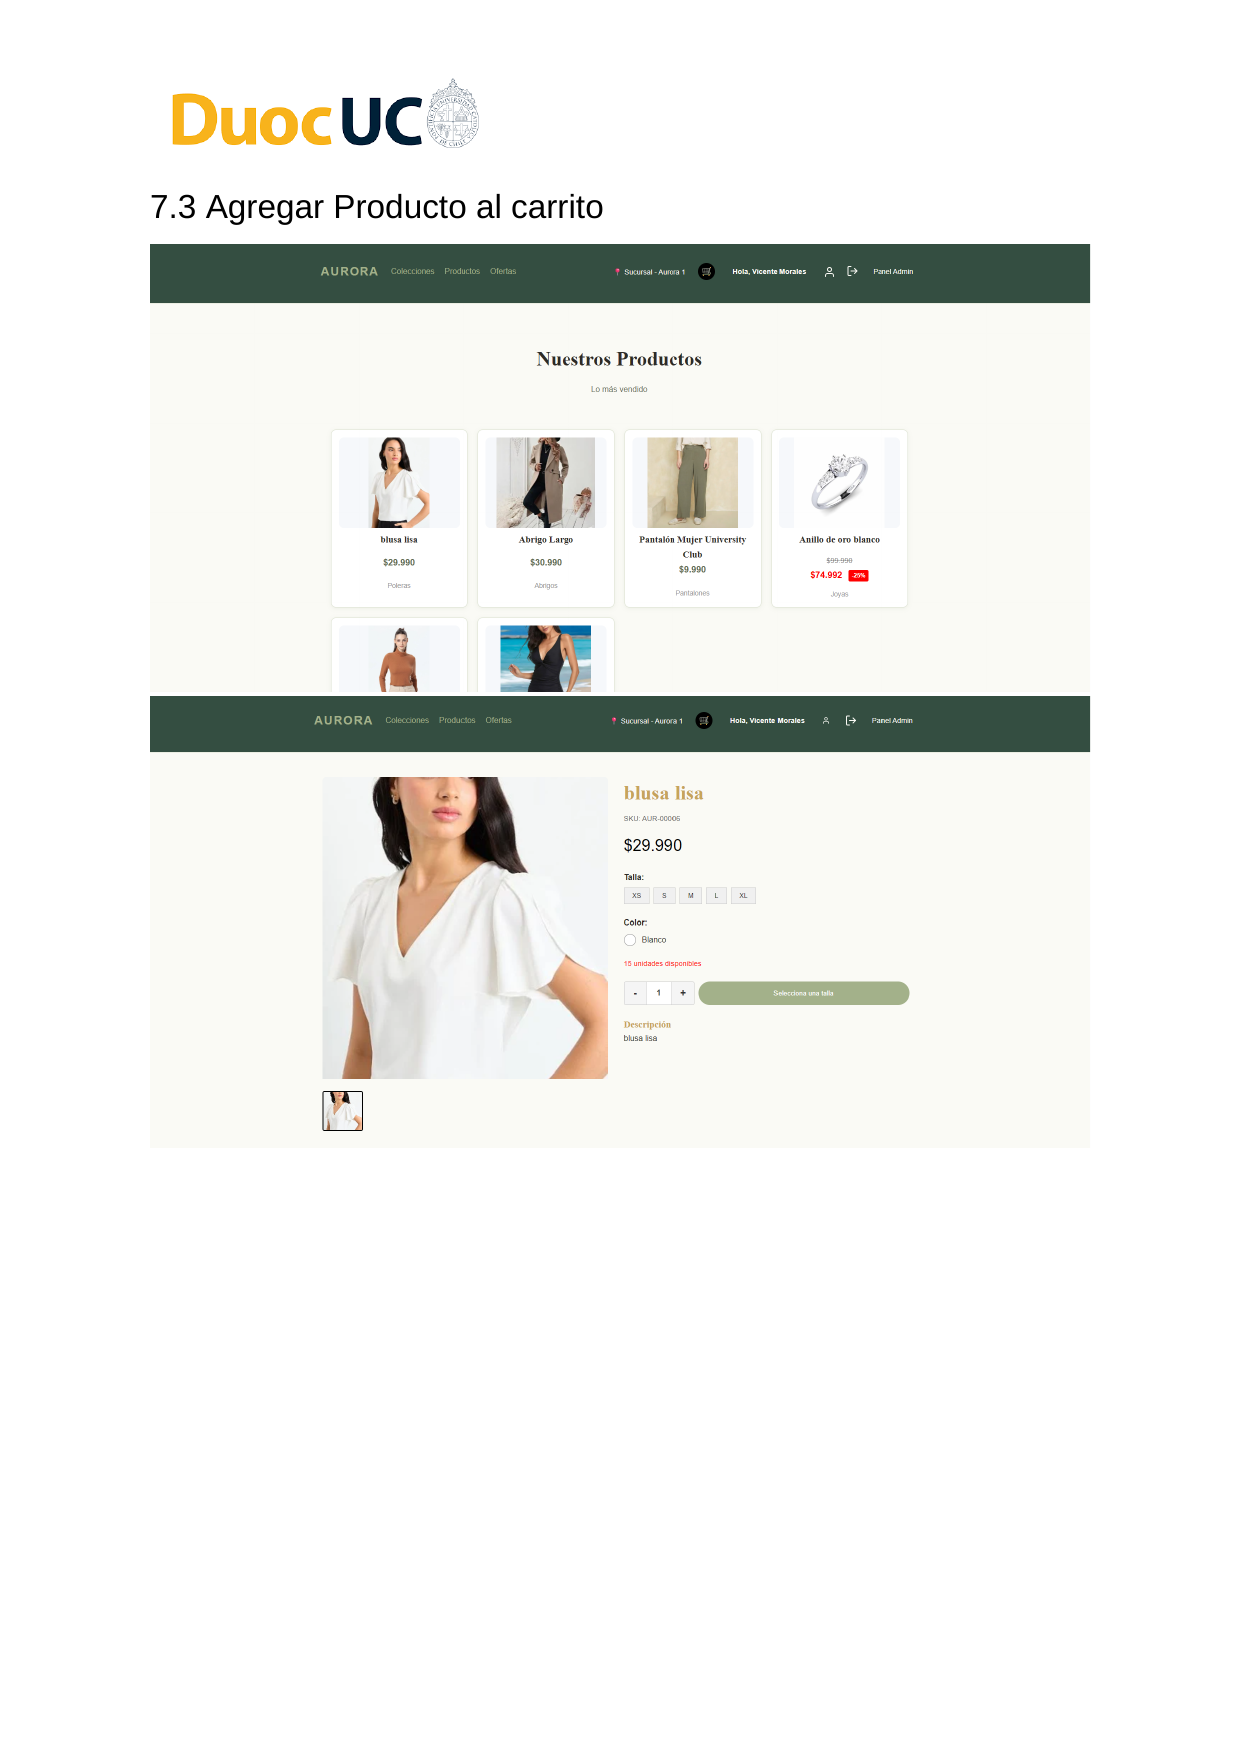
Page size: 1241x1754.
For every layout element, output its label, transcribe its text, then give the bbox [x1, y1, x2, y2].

picture [168, 75, 483, 152]
picture [150, 244, 1091, 692]
picture [150, 696, 1091, 1148]
subtitle 7.3 Agregar Producto al carrito [150, 187, 1050, 226]
